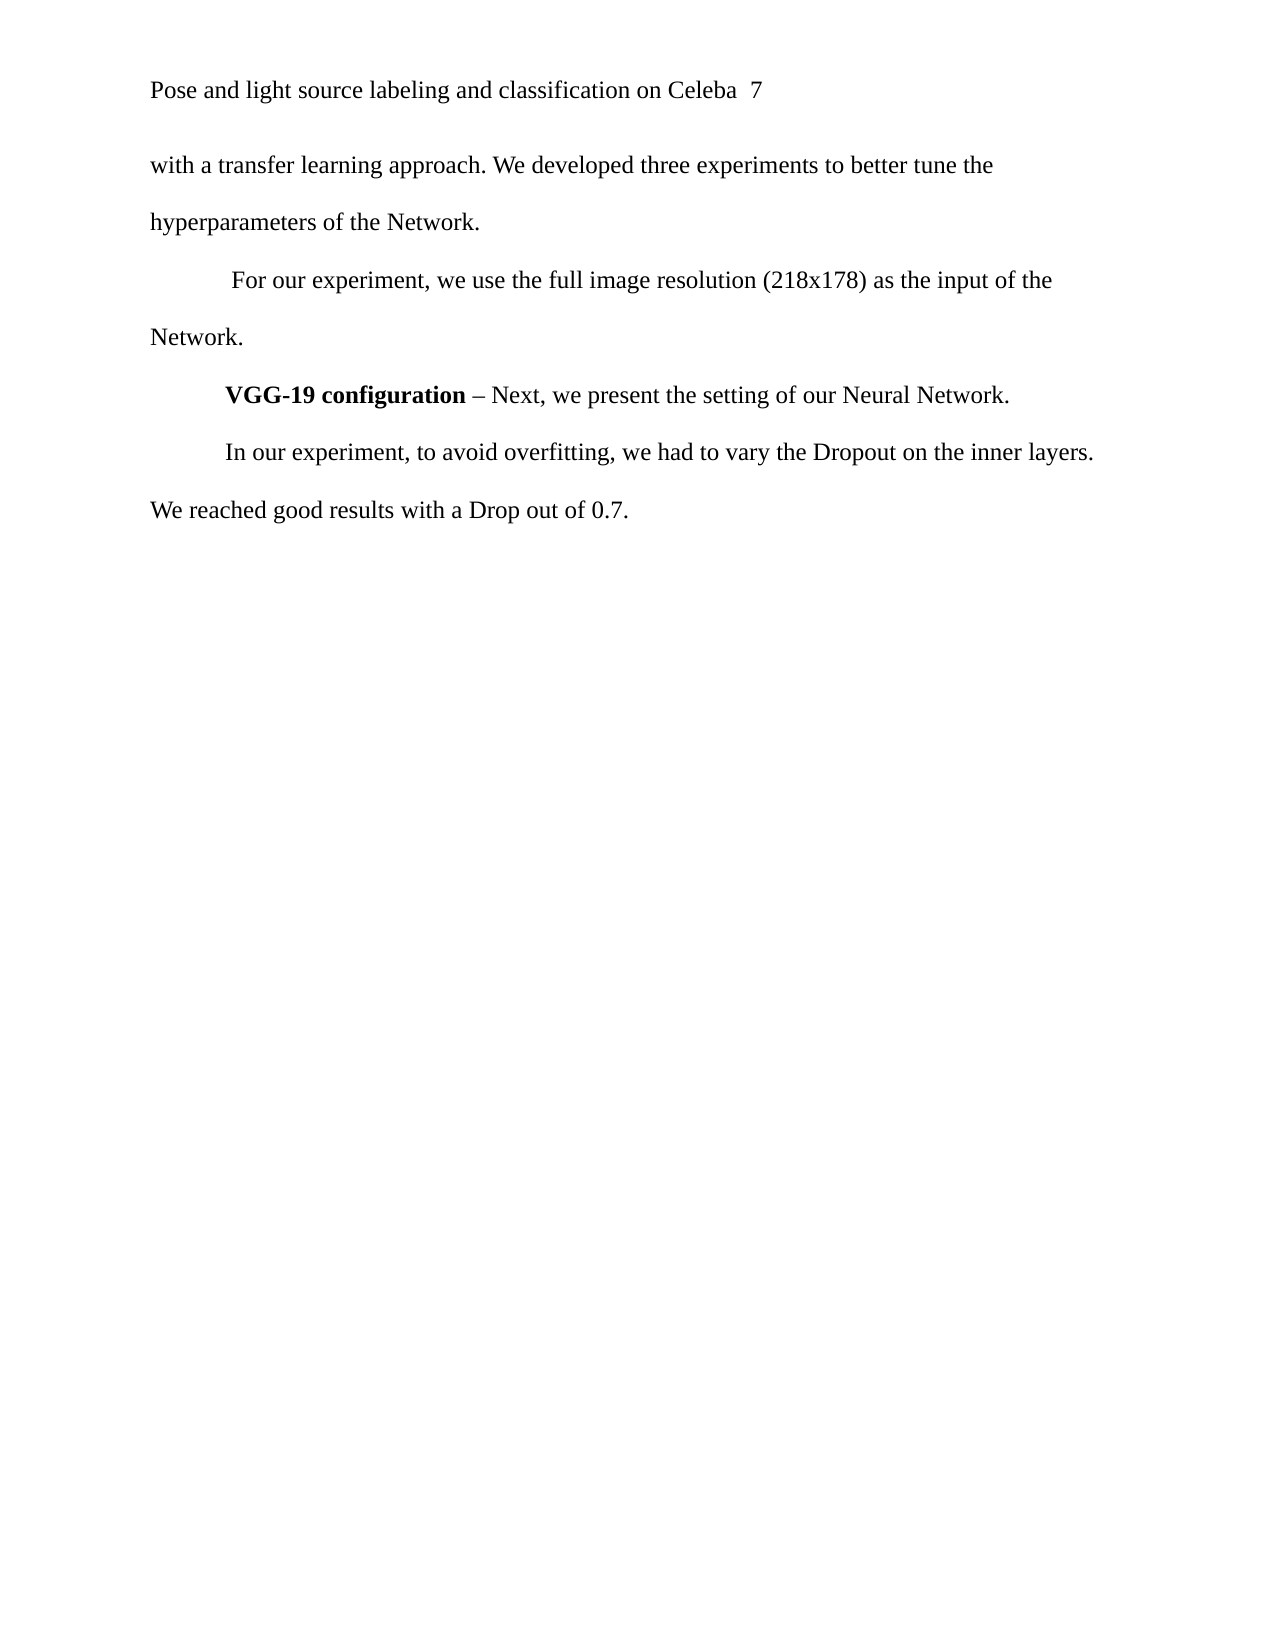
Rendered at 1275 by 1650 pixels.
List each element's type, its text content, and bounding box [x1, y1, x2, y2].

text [150, 150, 1125, 236]
text For our experiment, we use the full image resolution (218x178) as the input of the Network. [150, 265, 1125, 351]
text In our experiment, to avoid overfitting, we had to vary the Dropout on the inner layers. We reached good results with a Drop out of 0.7. [150, 437, 1125, 524]
text VGG-19 configuration – Next, we present the setting of our Neural Network. [150, 380, 1125, 409]
